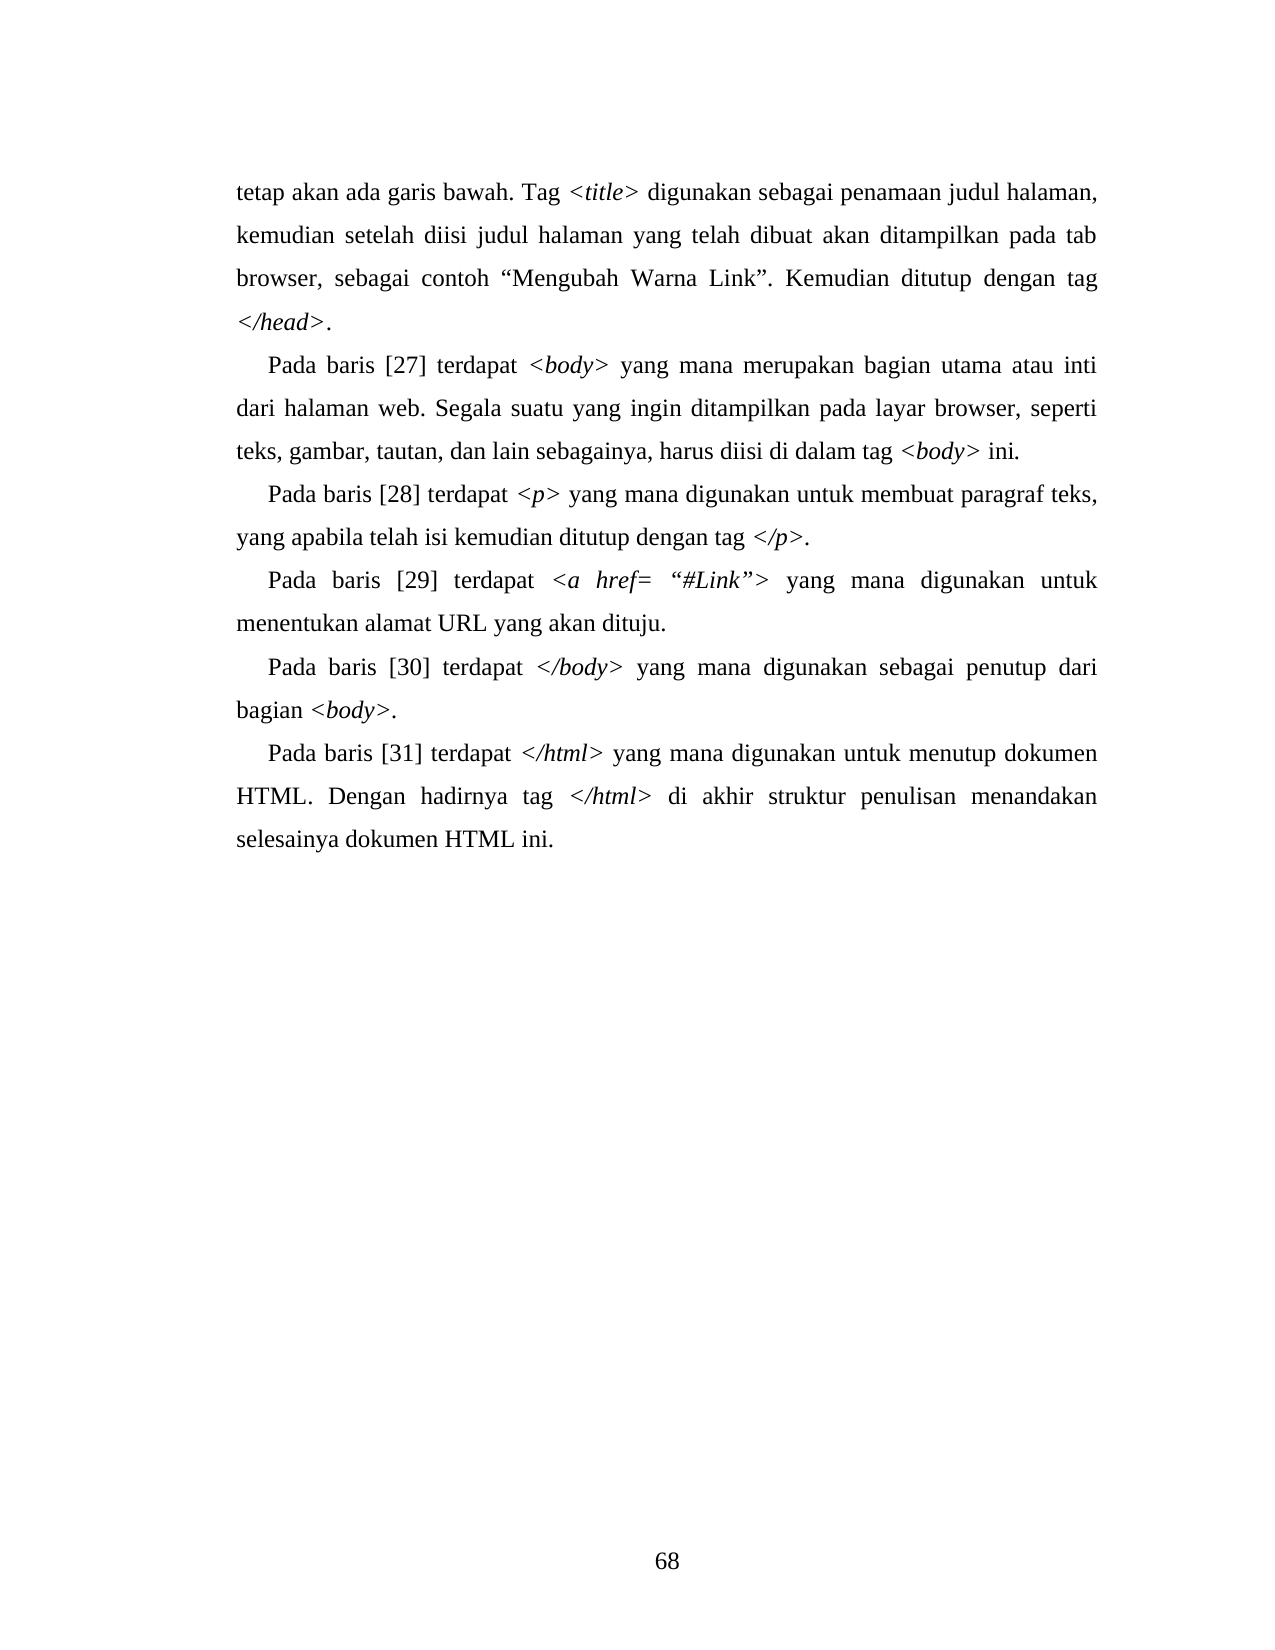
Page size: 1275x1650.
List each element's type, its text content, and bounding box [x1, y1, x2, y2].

text Pada baris [30] terdapat </body> yang mana digunakan sebagai penutup dari bagian <body>. [236, 652, 1098, 723]
text Pada baris [28] terdapat <p> yang mana digunakan untuk membuat paragraf teks, yang apabila telah isi kemudian ditutup dengan tag </p>. [236, 479, 1098, 551]
text Pada baris [29] terdapat <a href= “#Link”> yang mana digunakan untuk menentukan alamat URL yang akan dituju. [236, 565, 1098, 637]
text Pada baris [27] terdapat <body> yang mana merupakan bagian utama atau inti dari halaman web. Segala suatu yang ingin ditampilkan pada layar browser, seperti teks, gambar, tautan, dan lain sebagainya, harus diisi di dalam tag <body> ini. [236, 350, 1098, 465]
text Pada baris [31] terdapat </html> yang mana digunakan untuk menutup dokumen HTML. Dengan hadirnya tag </html> di akhir struktur penulisan menandakan selesainya dokumen HTML ini. [236, 738, 1098, 853]
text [236, 177, 1098, 335]
